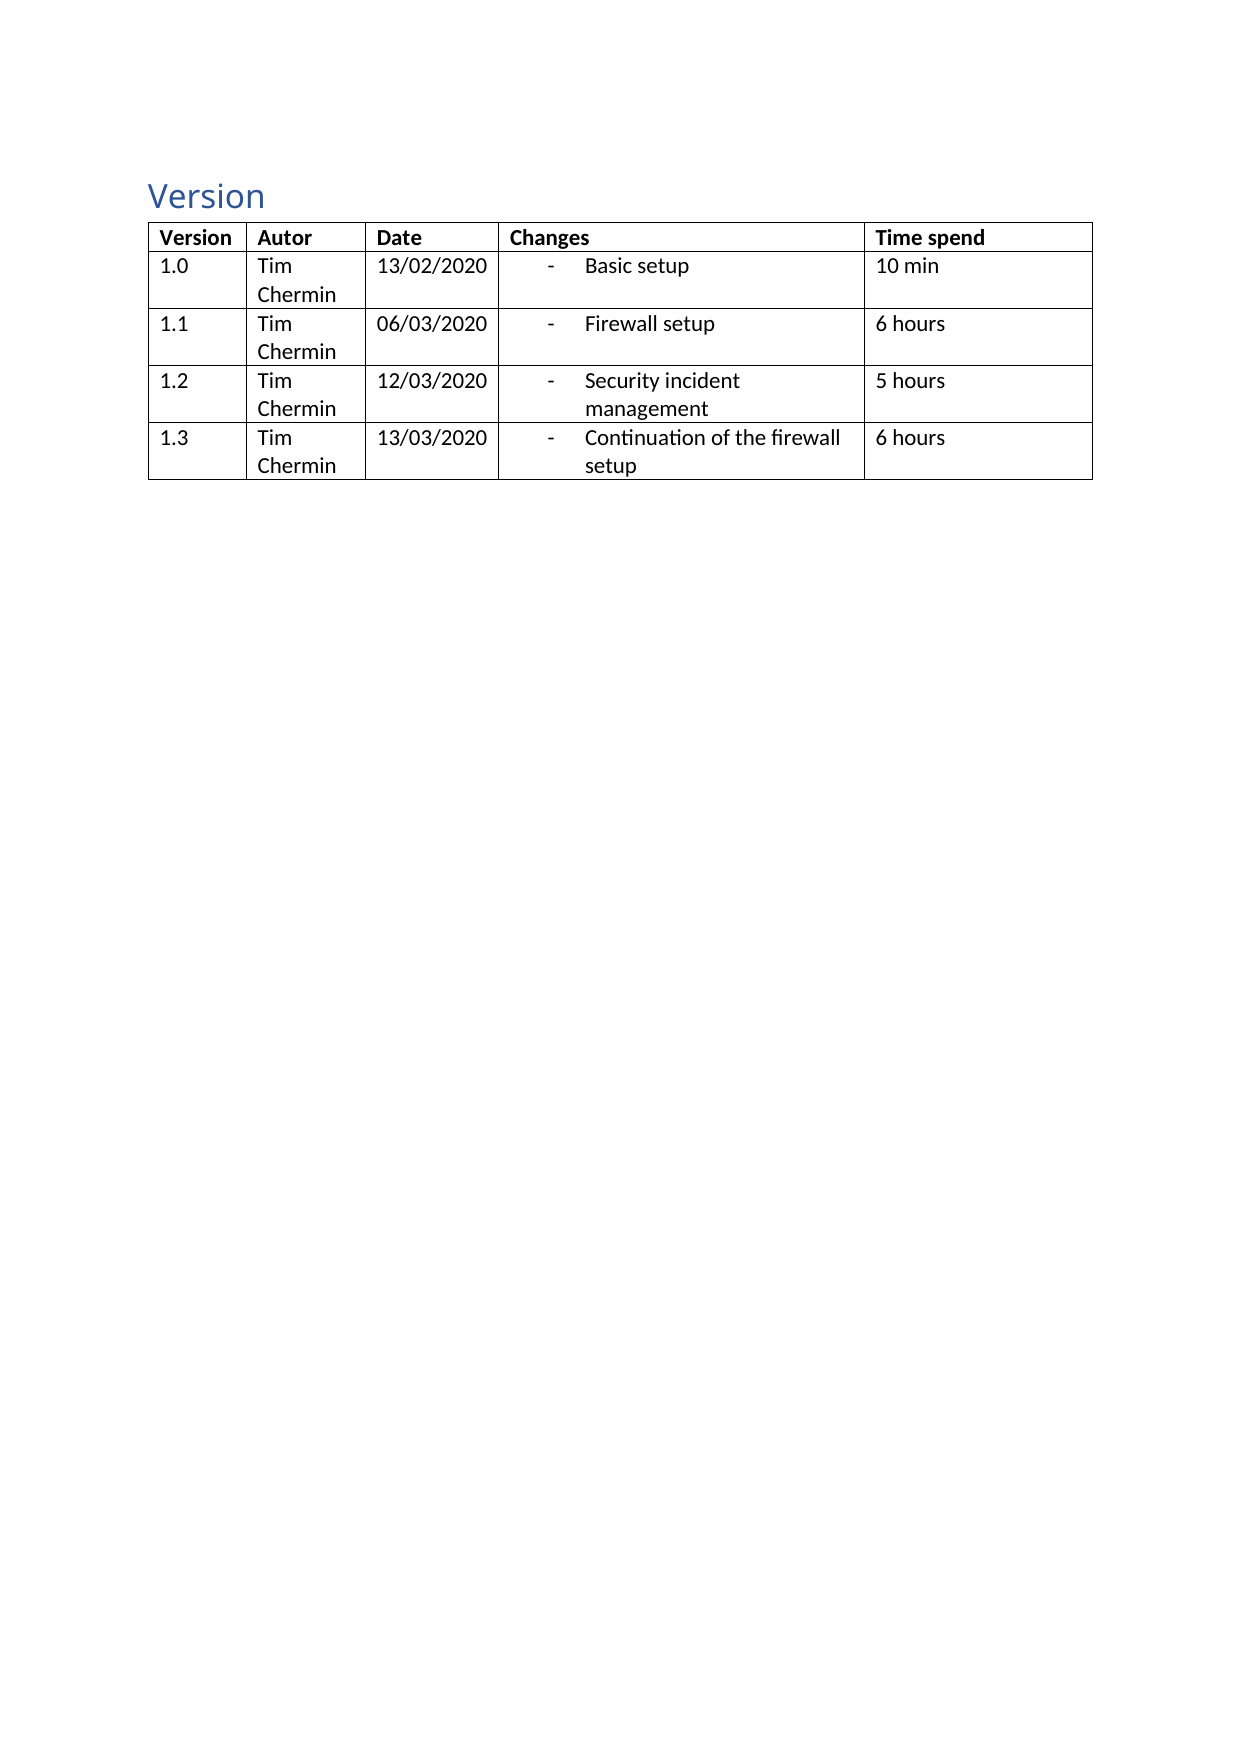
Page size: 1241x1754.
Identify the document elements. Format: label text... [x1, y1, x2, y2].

table_cell Tim Chermin [247, 309, 365, 365]
table_cell 06/03/2020 [366, 309, 498, 365]
table_cell Tim Chermin [247, 366, 365, 422]
table_cell Continuation of the firewall setup [499, 423, 864, 479]
table_cell Security incident management [499, 366, 864, 422]
table_cell 12/03/2020 [366, 366, 498, 422]
table_cell 1.0 [149, 252, 246, 308]
table_cell 1.3 [149, 423, 246, 479]
table_cell 5 hours [865, 366, 1092, 422]
table_header Changes [499, 223, 864, 251]
table_header Version [149, 223, 246, 251]
table_header Autor [247, 223, 365, 251]
subtitle Version [148, 173, 1093, 218]
table_cell 6 hours [865, 423, 1092, 479]
table_cell Tim Chermin [247, 423, 365, 479]
table_header Time spend [865, 223, 1092, 251]
table_cell Basic setup [499, 252, 864, 308]
table_cell 13/03/2020 [366, 423, 498, 479]
table_cell 13/02/2020 [366, 252, 498, 308]
table_cell 1.2 [149, 366, 246, 422]
table_cell Firewall setup [499, 309, 864, 365]
table_cell 1.1 [149, 309, 246, 365]
table_cell 10 min [865, 252, 1092, 308]
table_cell Tim Chermin [247, 252, 365, 308]
table_header Date [366, 223, 498, 251]
table_cell 6 hours [865, 309, 1092, 365]
